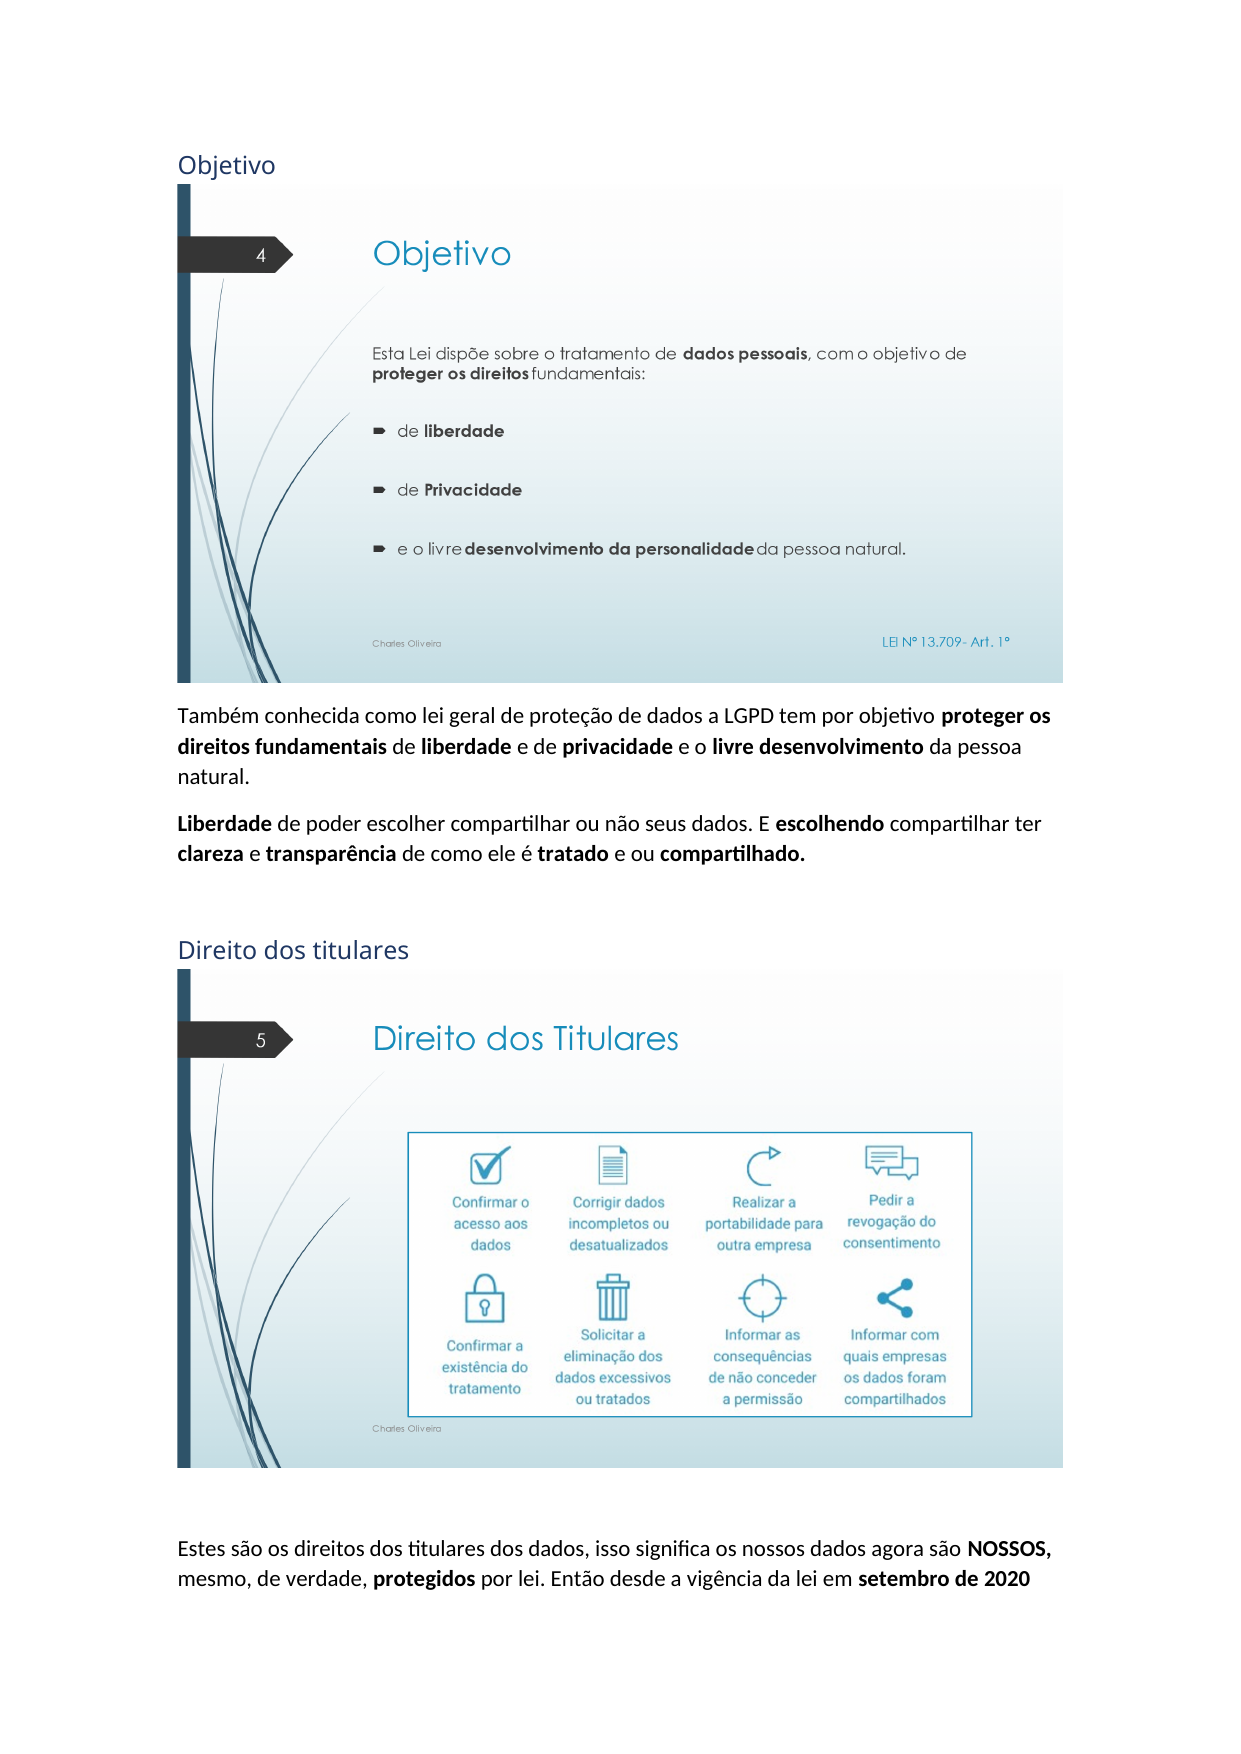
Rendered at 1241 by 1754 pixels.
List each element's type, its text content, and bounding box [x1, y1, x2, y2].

subtitle Direito dos titulares [177, 933, 1063, 967]
picture [177, 184, 1063, 683]
text Também conhecida como lei geral de proteção de dados a LGPD tem por objetivo proteger os direitos fundamentais de liberdade e de privacidade e o livre desenvolvimento da pessoa natural. [177, 702, 1063, 790]
subtitle Objetivo [177, 148, 1063, 182]
text Liberdade de poder escolher compartilhar ou não seus dados. E escolhendo compartilhar ter clareza e transparência de como ele é tratado e ou compartilhado. [177, 809, 1063, 867]
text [177, 1534, 1063, 1592]
picture [177, 969, 1063, 1468]
